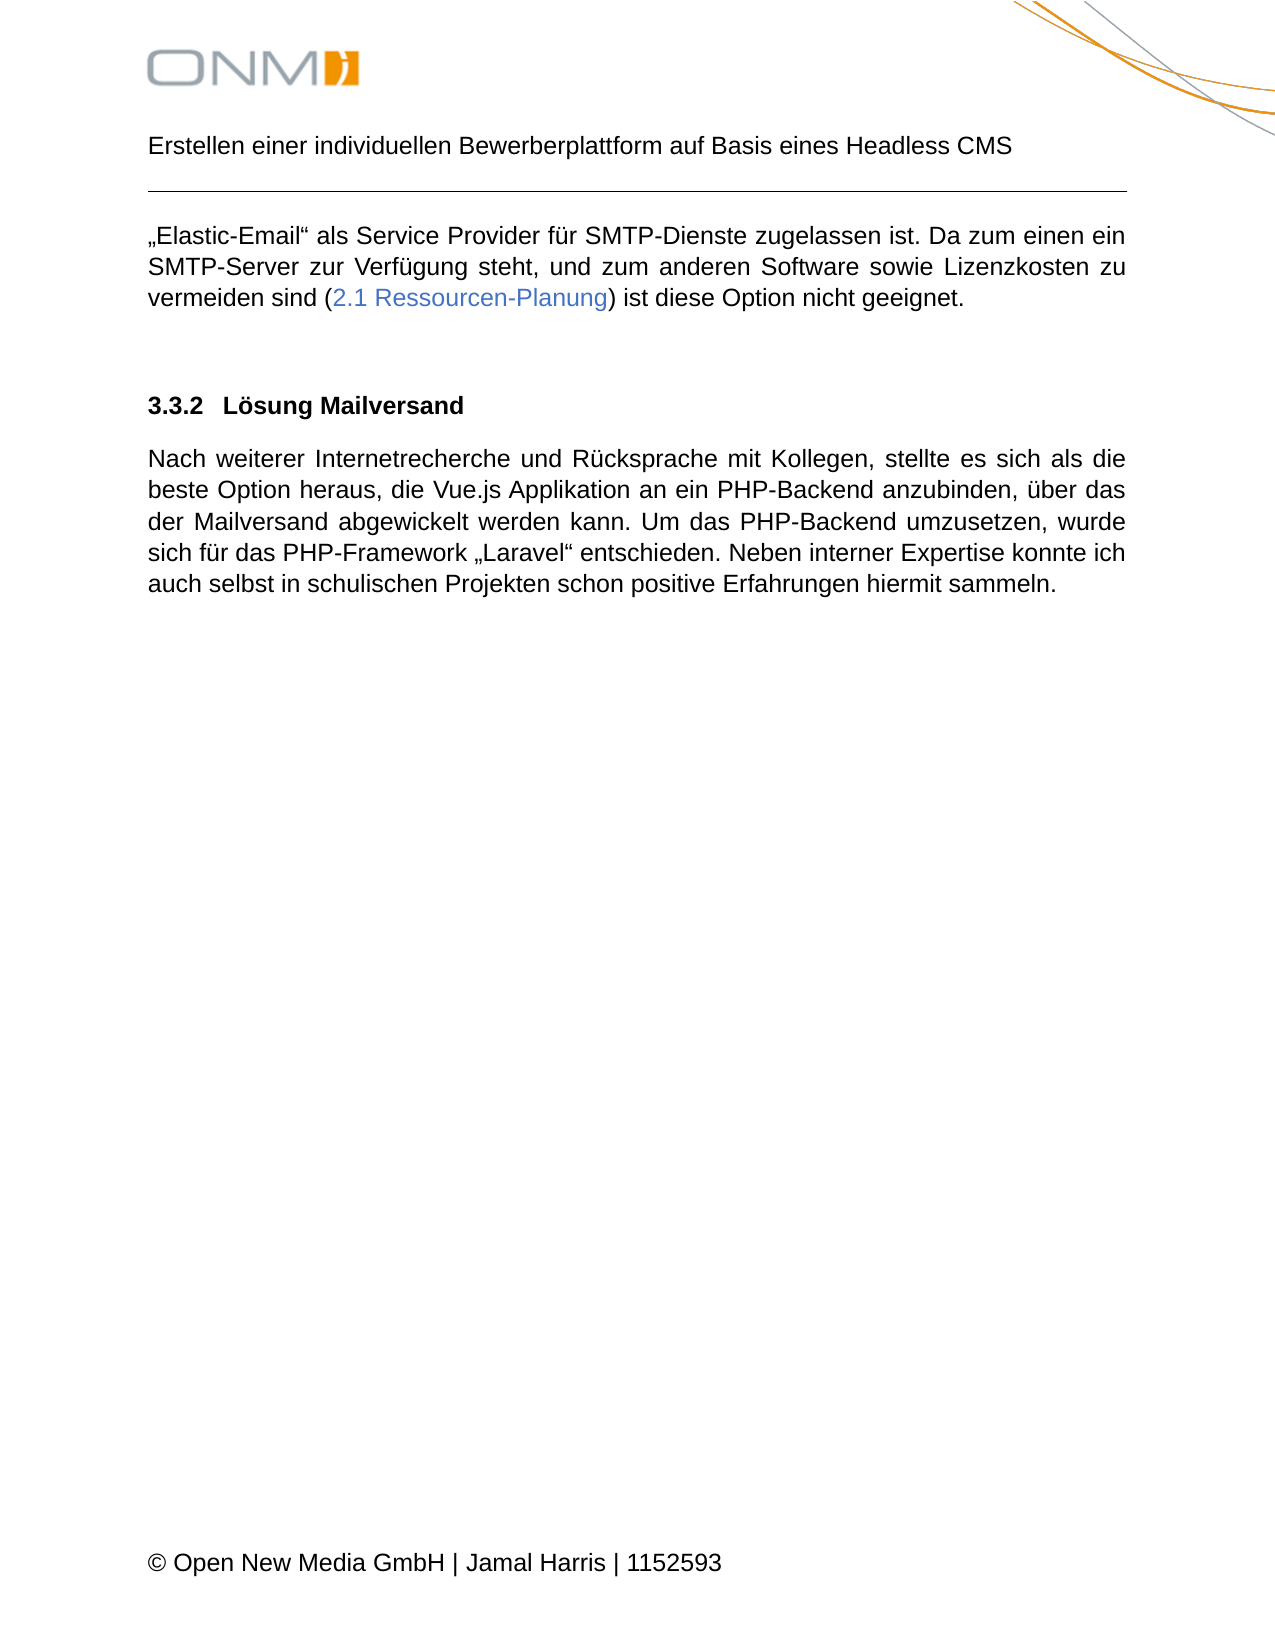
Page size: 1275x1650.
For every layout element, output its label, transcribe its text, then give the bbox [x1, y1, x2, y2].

text Nach weiterer Internetrecherche und Rücksprache mit Kollegen, stellte es sich als die beste Option heraus, die Vue.js Applikation an ein PHP-Backend anzubinden, über das der Mailversand abgewickelt werden kann. Um das PHP-Backend umzusetzen, wurde sich für das PHP-Framework „Laravel“ entschieden. Neben interner Expertise konnte ich auch selbst in schulischen Projekten schon positive Erfahrungen hiermit sammeln. [148, 444, 1127, 597]
picture [116, 0, 413, 104]
subtitle Lösung Mailversand [148, 391, 1127, 419]
picture [1000, 1, 1275, 147]
